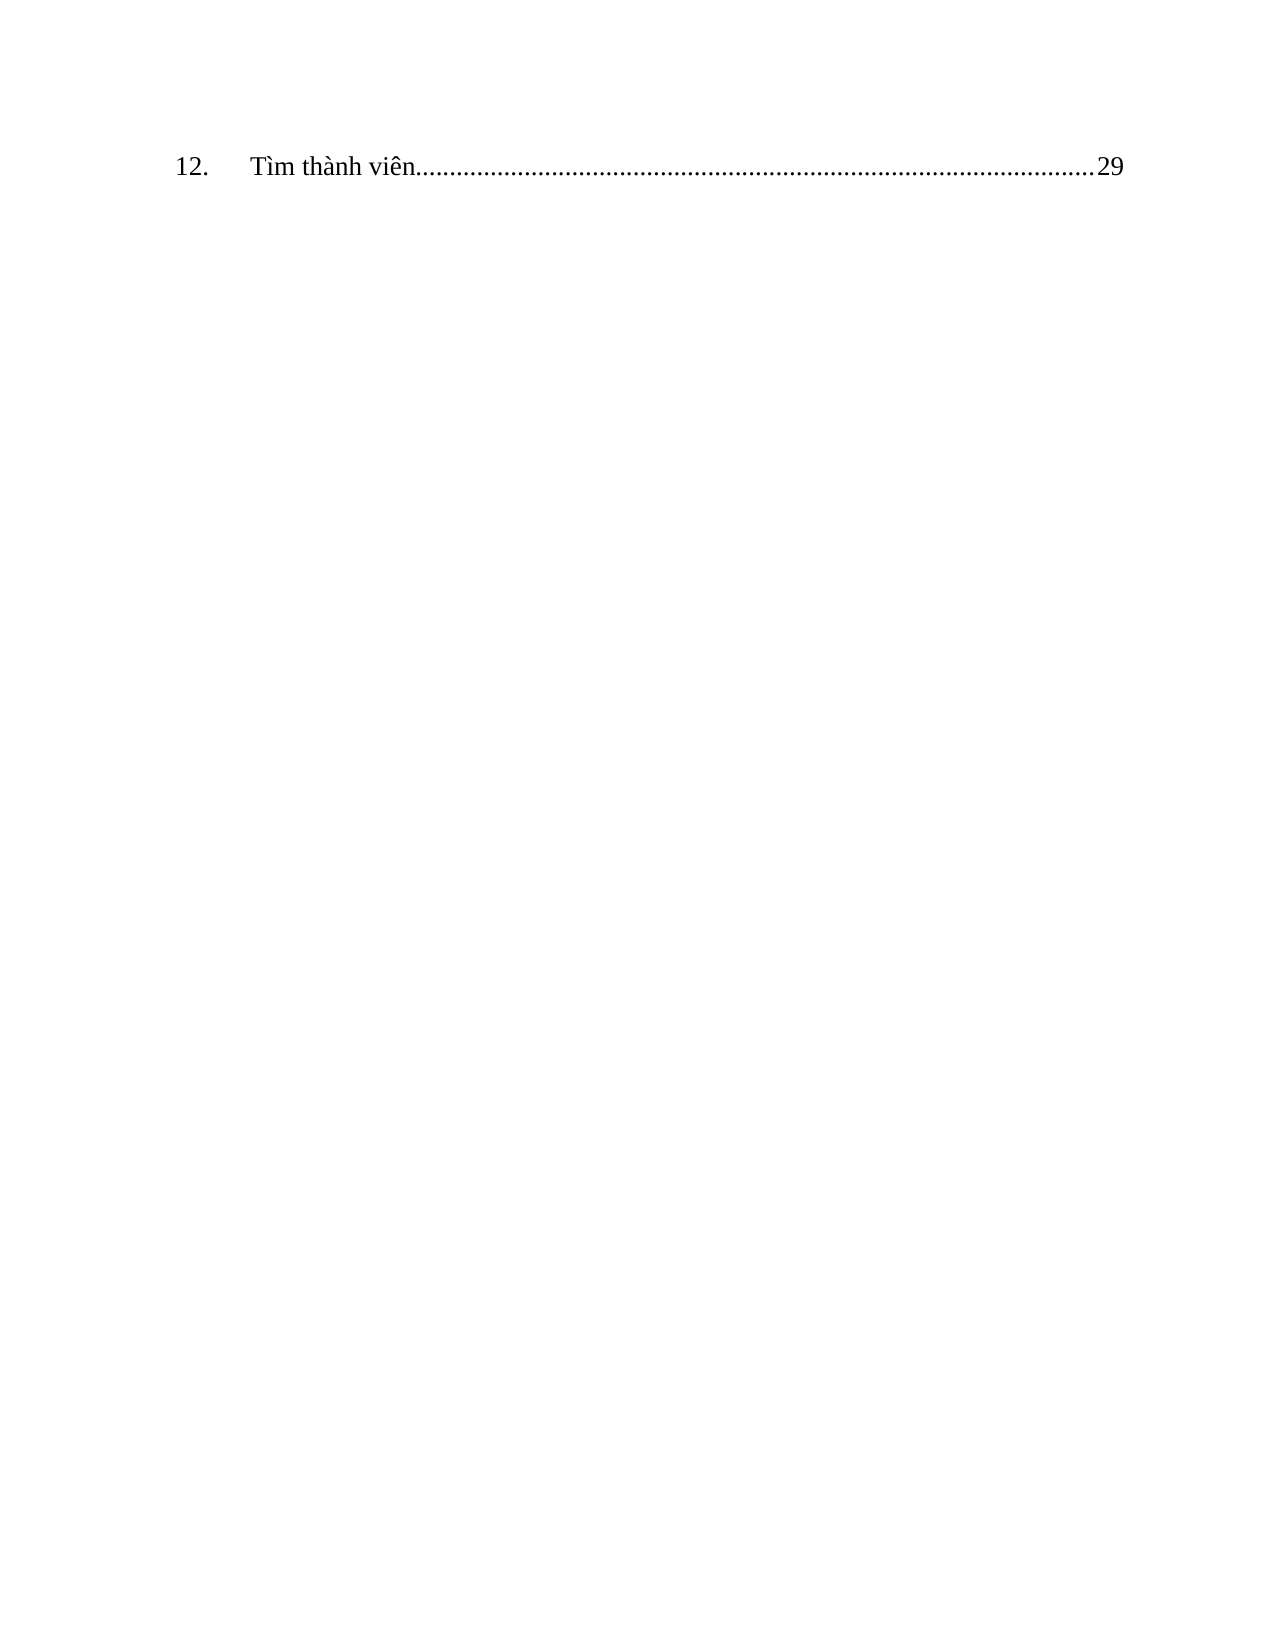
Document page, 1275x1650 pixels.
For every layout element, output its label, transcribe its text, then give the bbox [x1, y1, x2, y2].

text 12. Tìm thành viên 29 [175, 150, 1125, 181]
